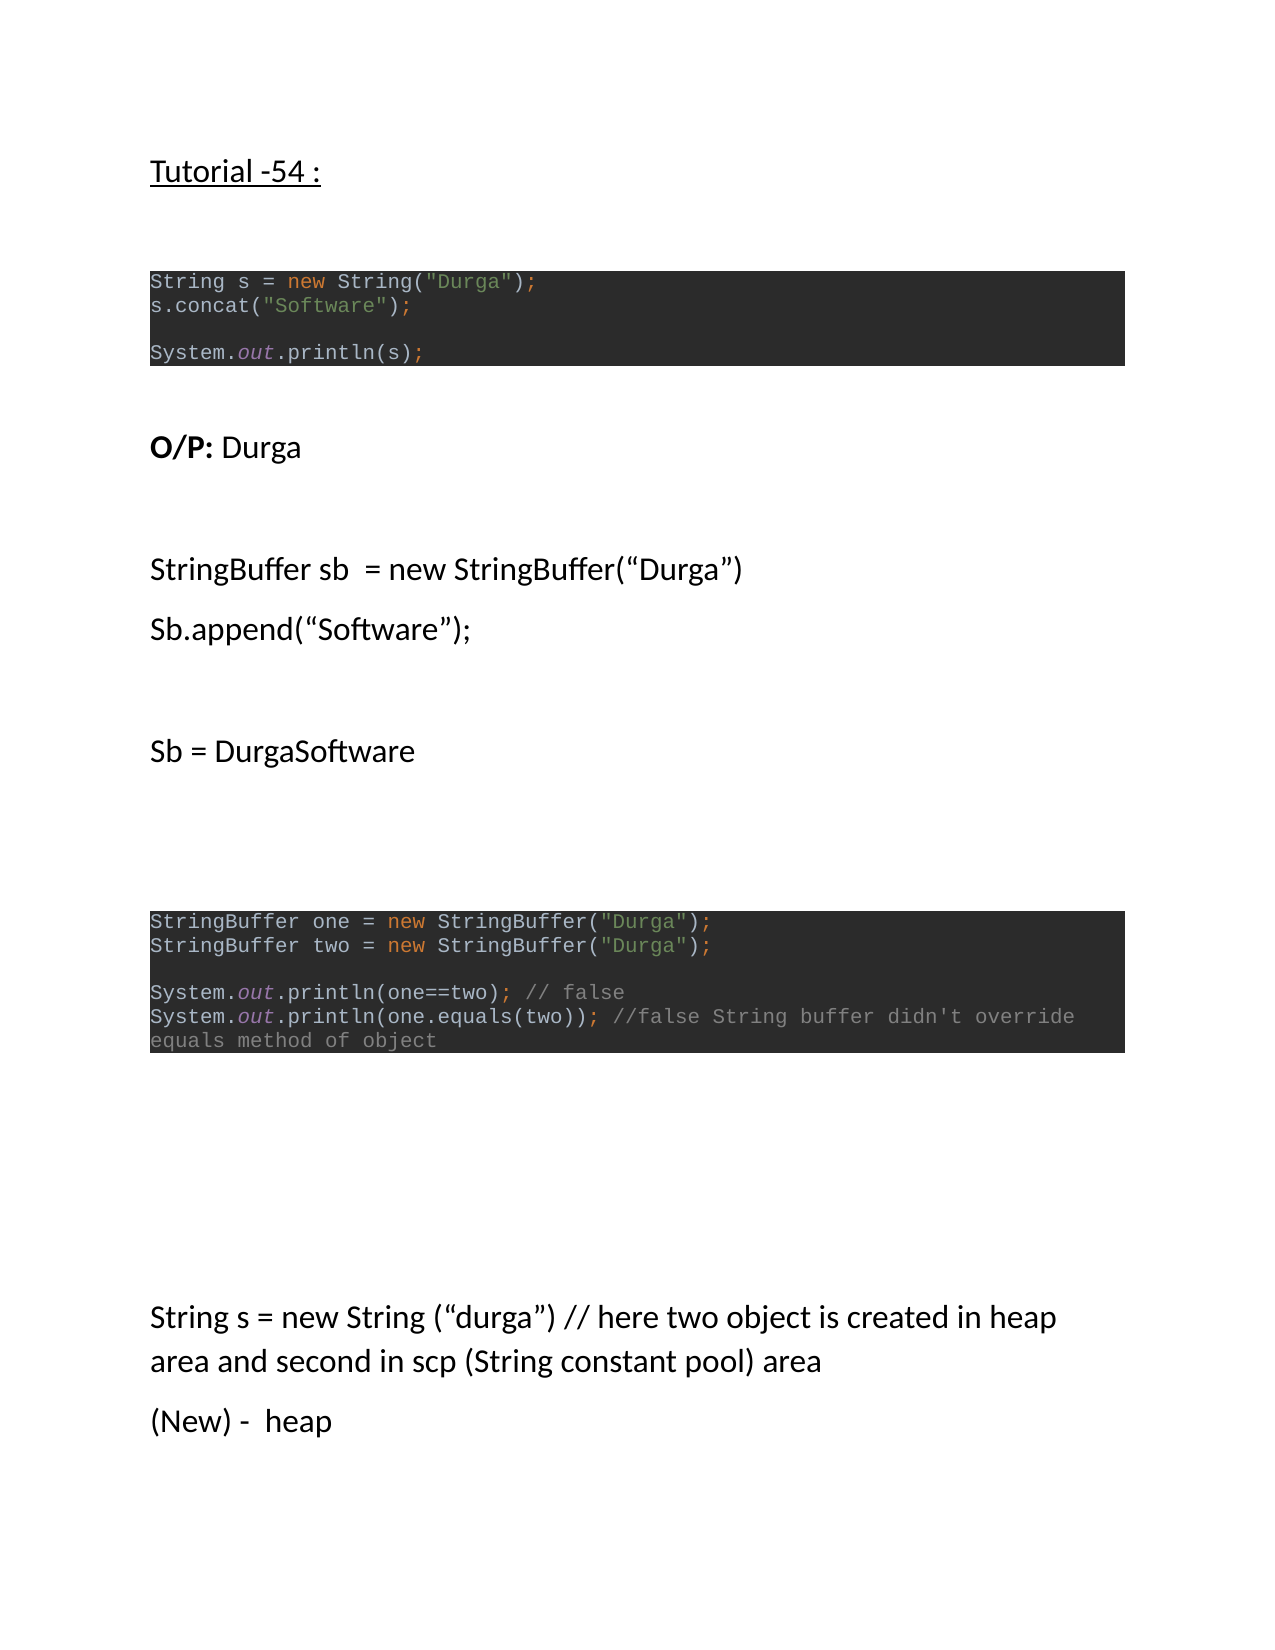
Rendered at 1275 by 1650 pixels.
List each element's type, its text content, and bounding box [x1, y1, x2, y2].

text Sb = DurgaSoftware [150, 729, 1125, 770]
text Sb.append(“Software”); [150, 608, 1125, 649]
text String s = new String("Durga"); s.concat("Software"); System.out.println(s); [150, 271, 1125, 366]
text O/P: Durga [150, 426, 1125, 467]
text Tutorial -54 : [150, 150, 1125, 191]
text StringBuffer one = new StringBuffer("Durga"); StringBuffer two = new StringBuffer("Durga"); System.out.println(one==two); // false System.out.println(one.equals(two)); //false String buffer didn't override equals method of object [150, 911, 1125, 1053]
text StringBuffer sb = new StringBuffer(“Durga”) [150, 548, 1125, 588]
text String s = new String (“durga”) // here two object is created in heap area and second in scp (String constant pool) area [150, 1296, 1125, 1381]
text (New) - heap [150, 1400, 1125, 1441]
